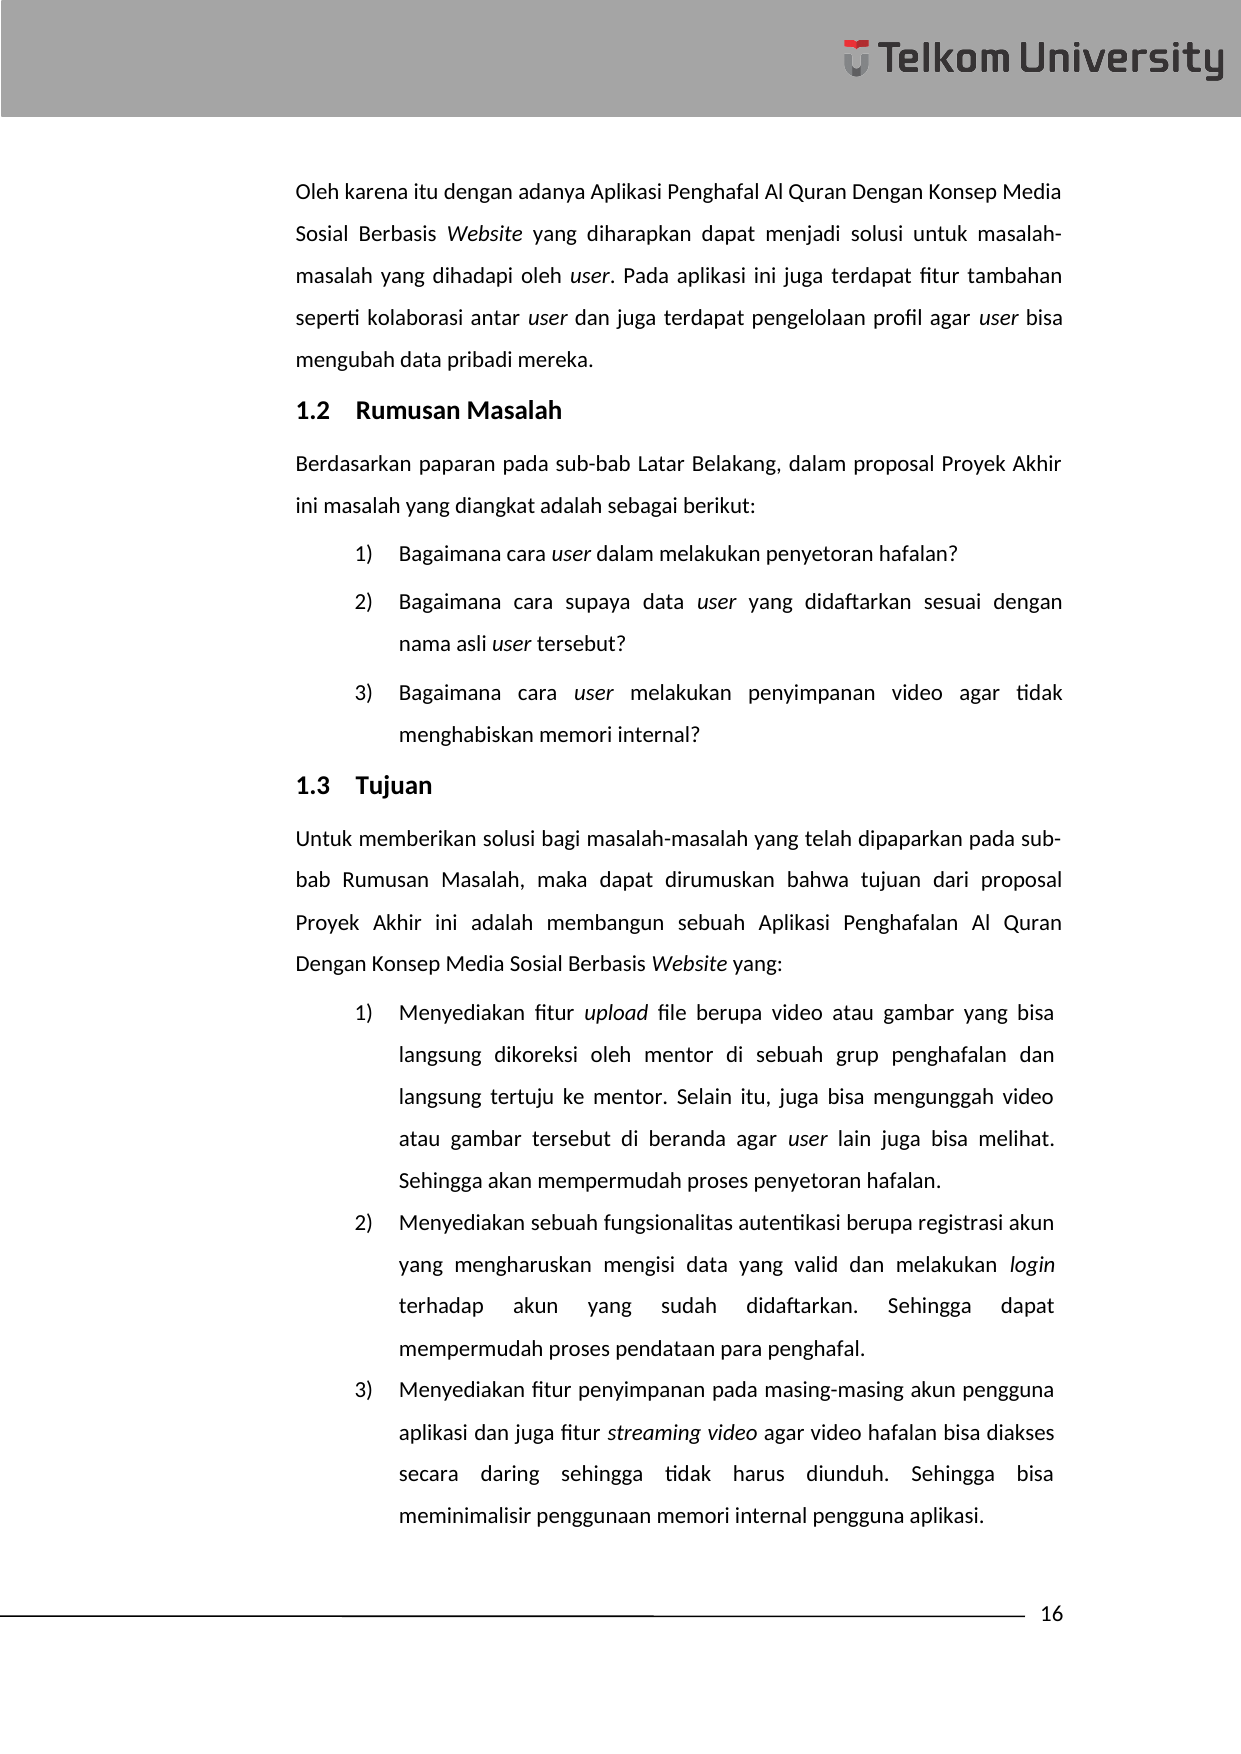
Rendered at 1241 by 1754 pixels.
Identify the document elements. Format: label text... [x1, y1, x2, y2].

list Menyediakan sebuah fungsionalitas autentikasi berupa registrasi akun yang mengharuskan mengisi data yang valid dan melakukan login terhadap akun yang sudah didaftarkan. Sehingga dapat mempermudah proses pendataan para penghafal. [354, 1208, 1055, 1362]
list Bagaimana cara user melakukan penyimpanan video agar tidak menghabiskan memori internal? [354, 678, 1063, 748]
subtitle Rumusan Masalah [295, 393, 1063, 426]
list Bagaimana cara supaya data user yang didaftarkan sesuai dengan nama asli user tersebut? [354, 587, 1063, 657]
text Oleh karena itu dengan adanya Aplikasi Penghafal Al Quran Dengan Konsep Media Sosial Berbasis Website yang diharapkan dapat menjadi solusi untuk masalah-masalah yang dihadapi oleh user. Pada aplikasi ini juga terdapat fitur tambahan seperti kolaborasi antar user dan juga terdapat pengelolaan profil agar user bisa mengubah data pribadi mereka. [295, 177, 1063, 373]
list Menyediakan fitur upload file berupa video atau gambar yang bisa langsung dikoreksi oleh mentor di sebuah grup penghafalan dan langsung tertuju ke mentor. Selain itu, juga bisa mengunggah video atau gambar tersebut di beranda agar user lain juga bisa melihat. Sehingga akan mempermudah proses penyetoran hafalan. [354, 998, 1055, 1194]
list Bagaimana cara user dalam melakukan penyetoran hafalan? [354, 539, 1063, 567]
text Berdasarkan paparan pada sub-bab Latar Belakang, dalam proposal Proyek Akhir ini masalah yang diangkat adalah sebagai berikut: [295, 449, 1063, 519]
text Untuk memberikan solusi bagi masalah-masalah yang telah dipaparkan pada sub-bab Rumusan Masalah, maka dapat dirumuskan bahwa tujuan dari proposal Proyek Akhir ini adalah membangun sebuah Aplikasi Penghafalan Al Quran Dengan Konsep Media Sosial Berbasis Website yang: [295, 824, 1063, 978]
list Menyediakan fitur penyimpanan pada masing-masing akun pengguna aplikasi dan juga fitur streaming video agar video hafalan bisa diakses secara daring sehingga tidak harus diunduh. Sehingga bisa meminimalisir penggunaan memori internal pengguna aplikasi. [354, 1376, 1055, 1529]
subtitle Tujuan [295, 768, 1063, 801]
picture [844, 40, 1224, 81]
